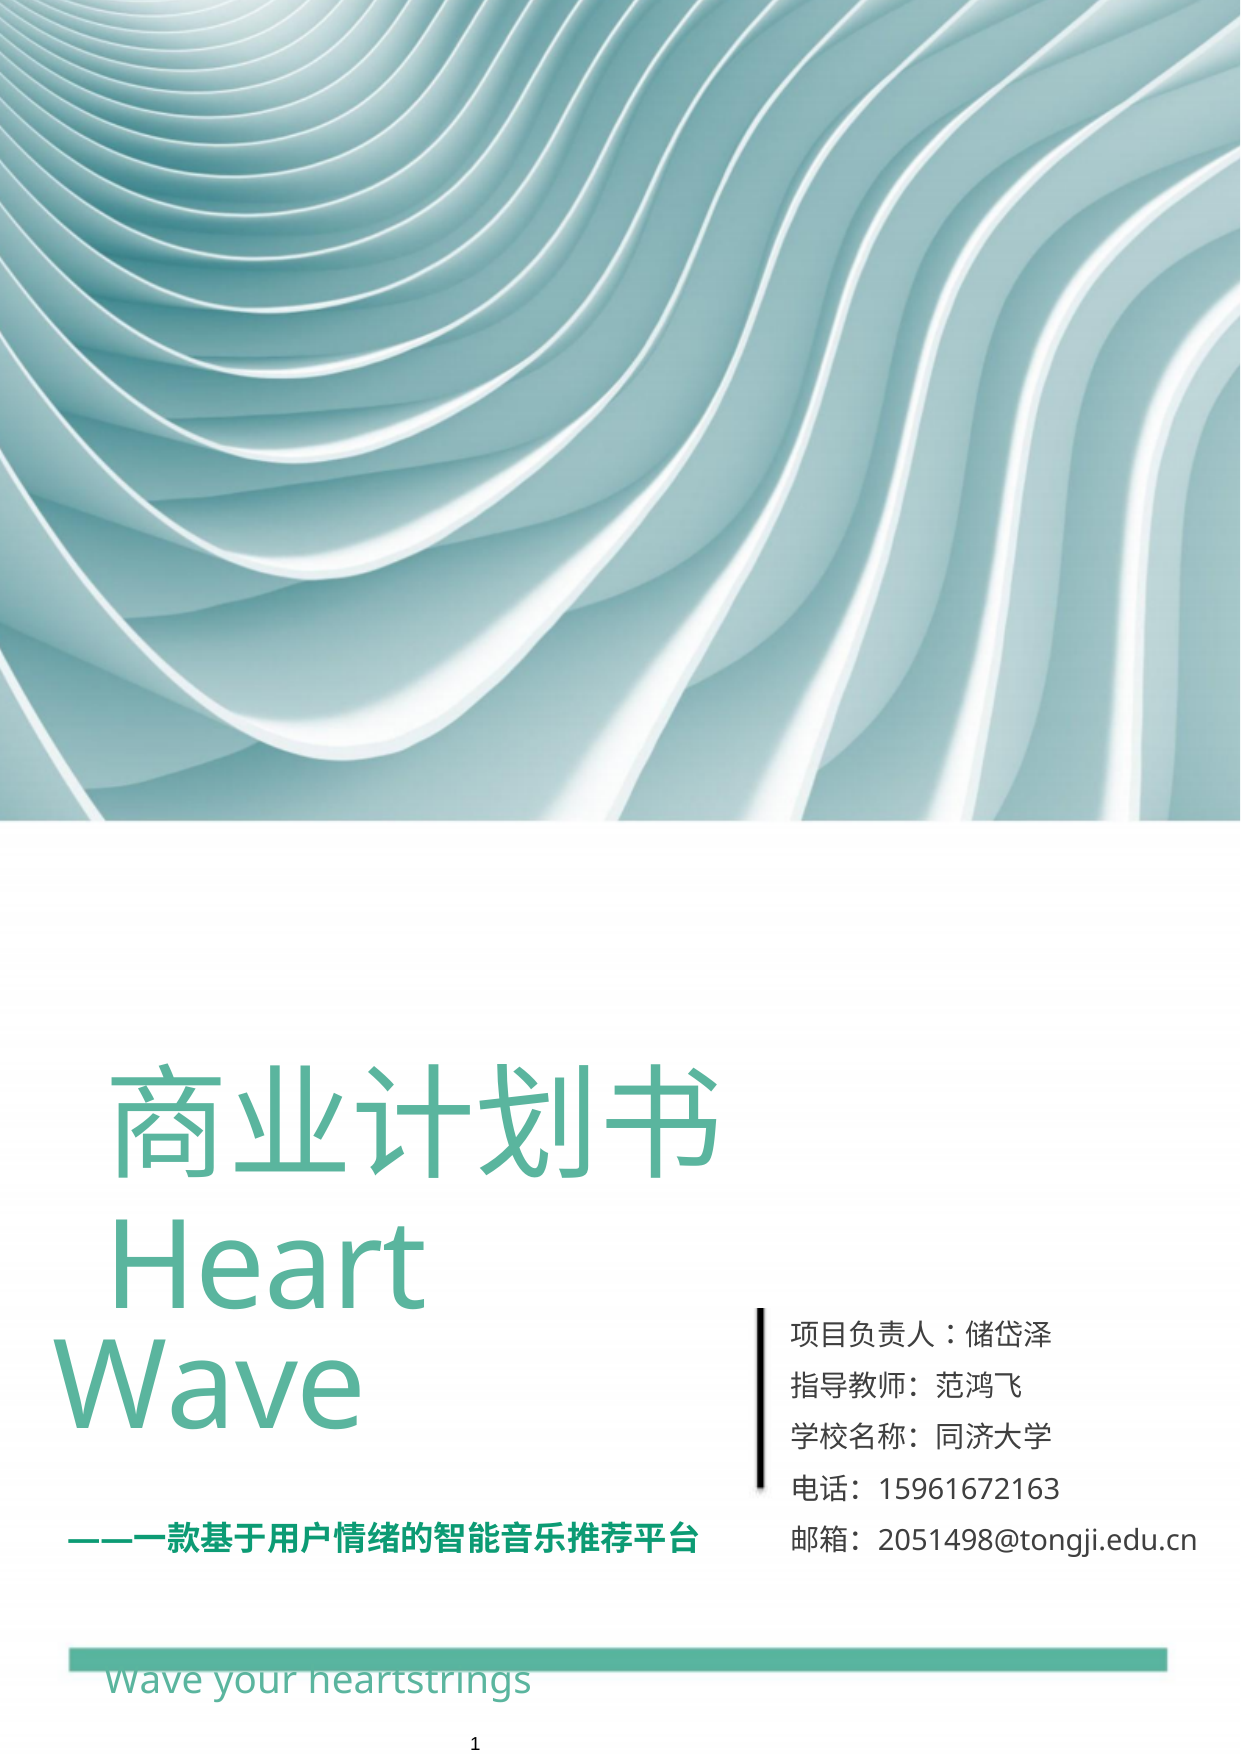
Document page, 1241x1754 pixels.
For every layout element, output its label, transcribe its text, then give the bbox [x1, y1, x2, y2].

text 商业计划书 [52, 1025, 1240, 1204]
picture [0, 0, 1241, 1754]
text 学校名称：同济大学 [790, 1414, 1240, 1456]
text 电话：15961672163 [790, 1466, 1240, 1507]
text 指导教师：范鸿飞 [790, 1363, 1240, 1405]
text Wave your heartstrings [103, 1662, 705, 1701]
text 项目负责人：储岱泽 [790, 1312, 1240, 1354]
text ——一款基于用户情绪的智能音乐推荐平台 [0, 1512, 705, 1561]
text Heart Wave [52, 1204, 705, 1465]
text 邮箱：2051498@tongji.edu.cn [790, 1517, 1240, 1559]
